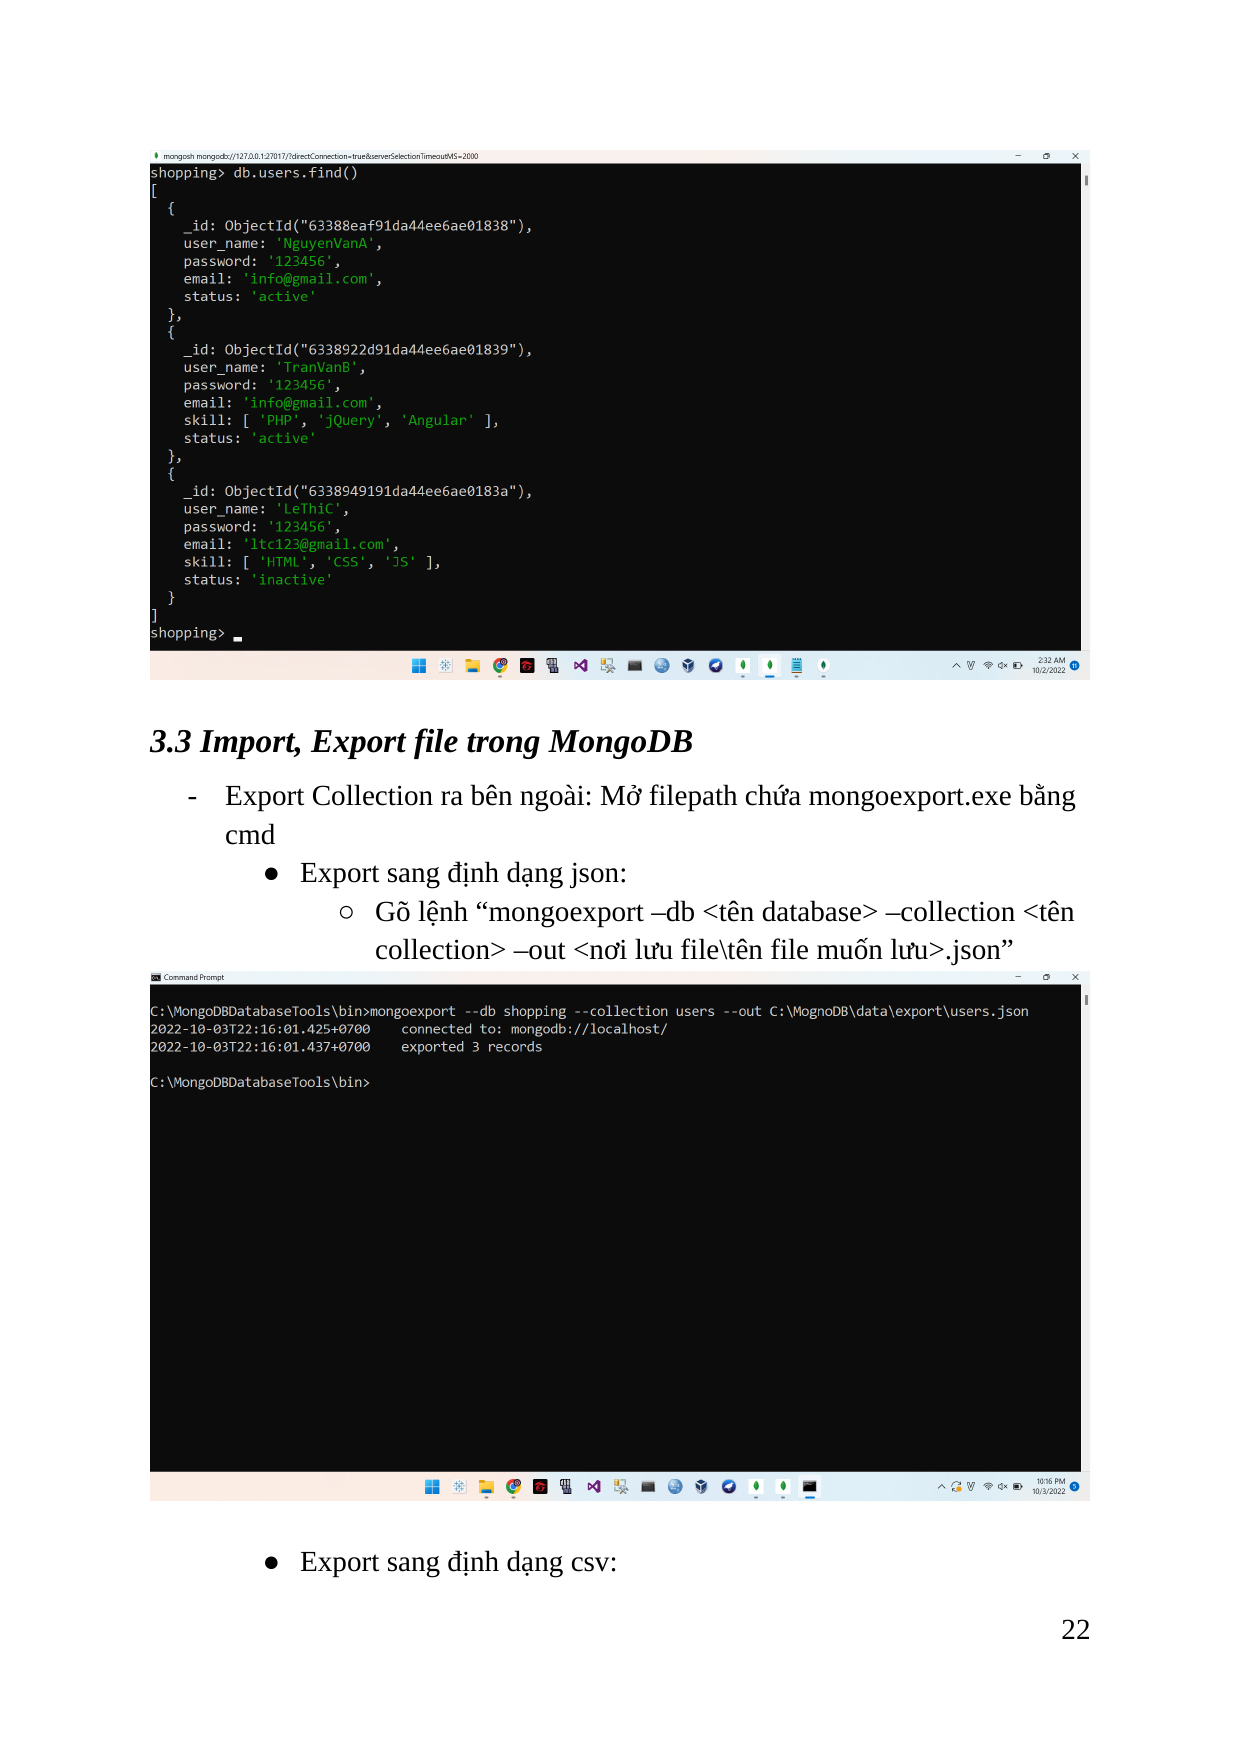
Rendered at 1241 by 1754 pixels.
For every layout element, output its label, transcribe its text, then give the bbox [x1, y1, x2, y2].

list Export sang định dạng csv: [262, 1544, 1090, 1577]
picture [150, 971, 1091, 1501]
list Gõ lệnh “mongoexport –db <tên database> –collection <tên collection> –out <nơi lưu file\tên file muốn lưu>.json” [337, 894, 1090, 966]
picture [150, 150, 1091, 680]
subtitle 3.3 Import, Export file trong MongoDB [150, 722, 1090, 760]
list Export sang định dạng json: [262, 855, 1090, 889]
list Export Collection ra bên ngoài: Mở filepath chứa mongoexport.exe bằng cmd [187, 778, 1090, 850]
